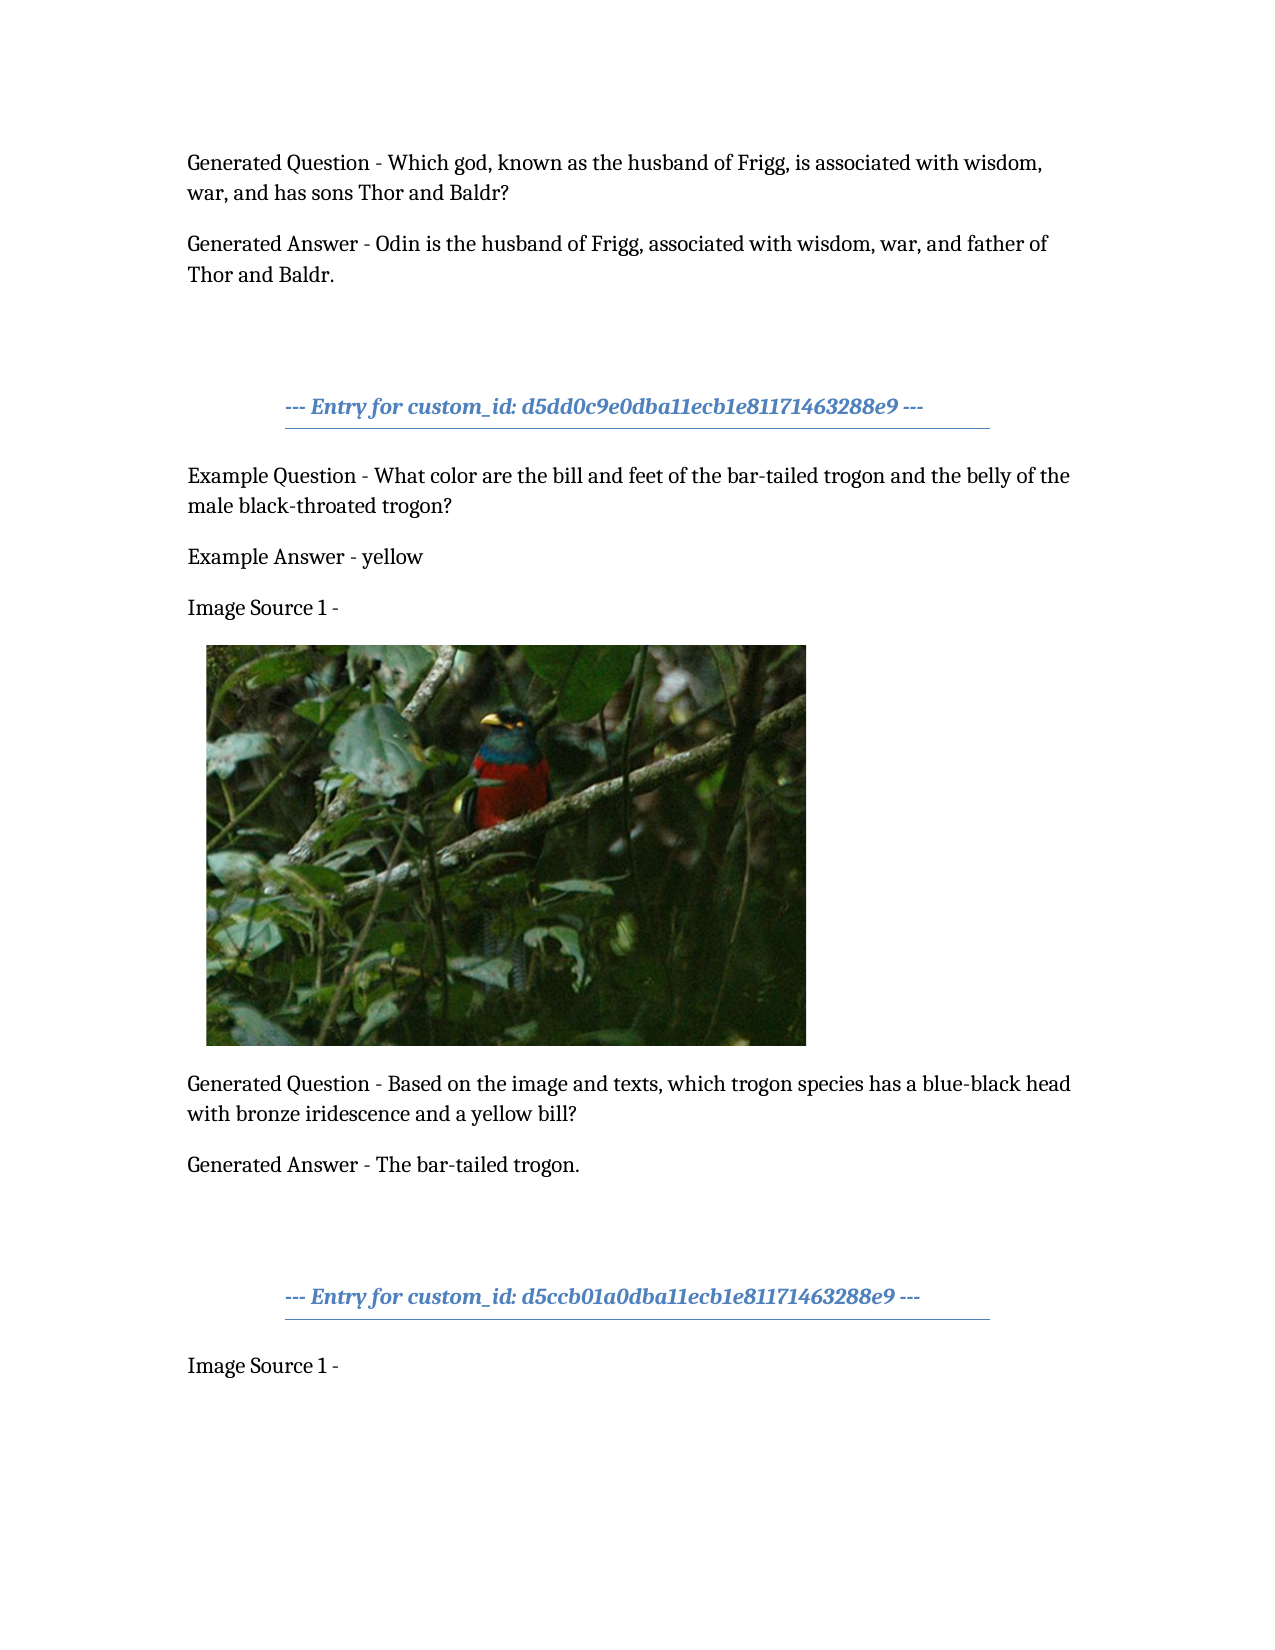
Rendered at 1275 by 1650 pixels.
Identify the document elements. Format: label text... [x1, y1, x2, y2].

text Generated Answer - The bar-tailed trogon. [187, 1152, 1087, 1178]
text Generated Question - Which god, known as the husband of Frigg, is associated with wisdom, war, and has sons Thor and Baldr? [187, 150, 1087, 207]
text Generated Answer - Odin is the husband of Frigg, associated with wisdom, war, and father of Thor and Baldr. [187, 231, 1087, 288]
text Example Answer - yellow [187, 544, 1087, 570]
text Generated Question - Based on the image and texts, which trogon species has a blue-black head with bronze iridescence and a yellow bill? [187, 1071, 1087, 1127]
text Image Source 1 - [187, 595, 1087, 621]
picture [206, 645, 807, 1046]
text Example Question - What color are the bill and feet of the bar-tailed trogon and the belly of the male black-throated trogon? [187, 462, 1087, 519]
text --- Entry for custom_id: d5ccb01a0dba11ecb1e81171463288e9 --- [285, 1284, 990, 1319]
text Image Source 1 - [187, 1353, 1087, 1379]
text --- Entry for custom_id: d5dd0c9e0dba11ecb1e81171463288e9 --- [285, 394, 990, 428]
